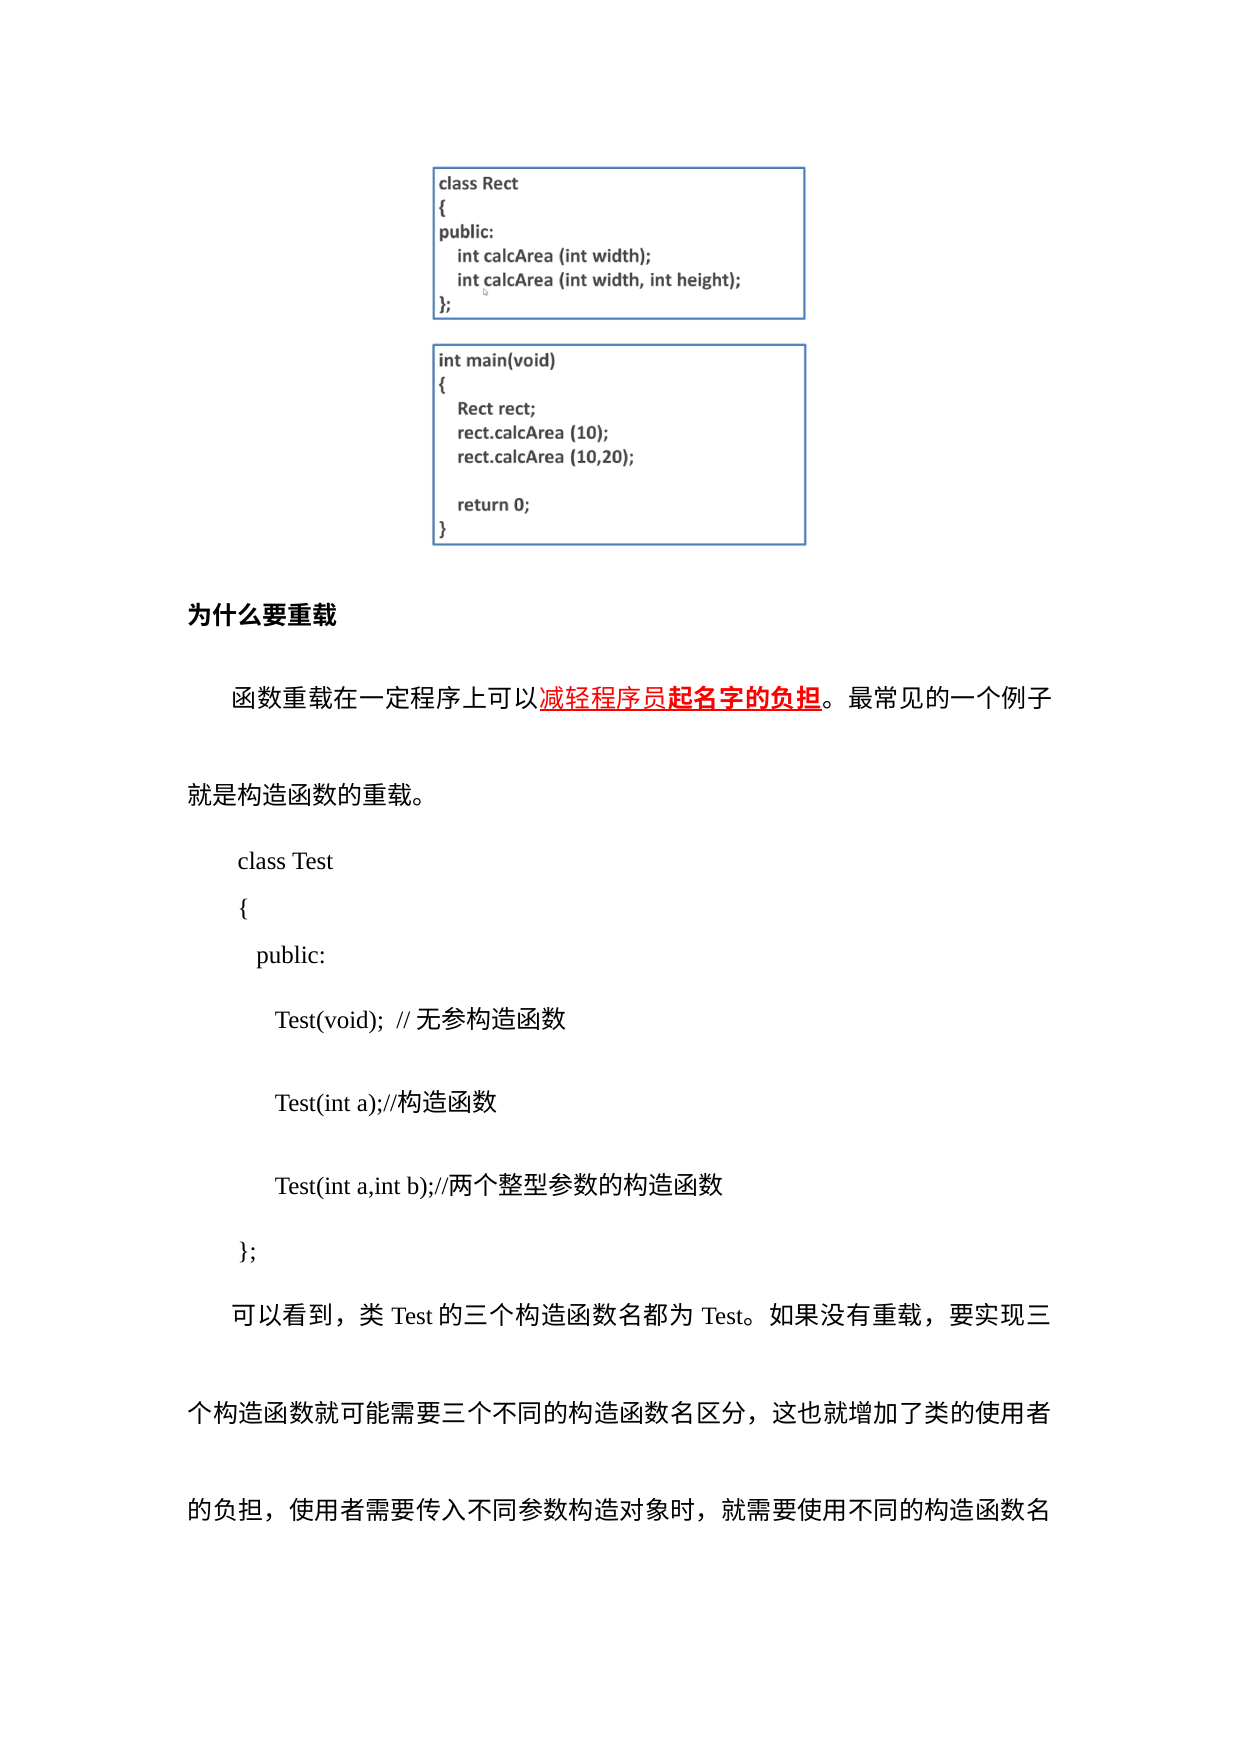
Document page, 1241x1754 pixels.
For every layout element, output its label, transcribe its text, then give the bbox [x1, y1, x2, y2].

text Test(void); // 无参构造函数 [237, 985, 1053, 1050]
picture [428, 162, 812, 324]
text Test(int a,int b);//两个整型参数的构造函数 [237, 1151, 1053, 1216]
picture [427, 338, 814, 552]
text Test(int a);//构造函数 [237, 1068, 1053, 1133]
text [187, 1281, 1053, 1541]
text public: [237, 938, 1053, 971]
text { [237, 891, 1053, 924]
text }; [237, 1234, 1053, 1267]
text 函数重载在一定程序上可以减轻程序员起名字的负担。最常见的一个例子就是构造函数的重载。 [187, 664, 1053, 826]
subtitle 为什么要重载 [187, 581, 1053, 646]
text class Test [237, 844, 1053, 877]
